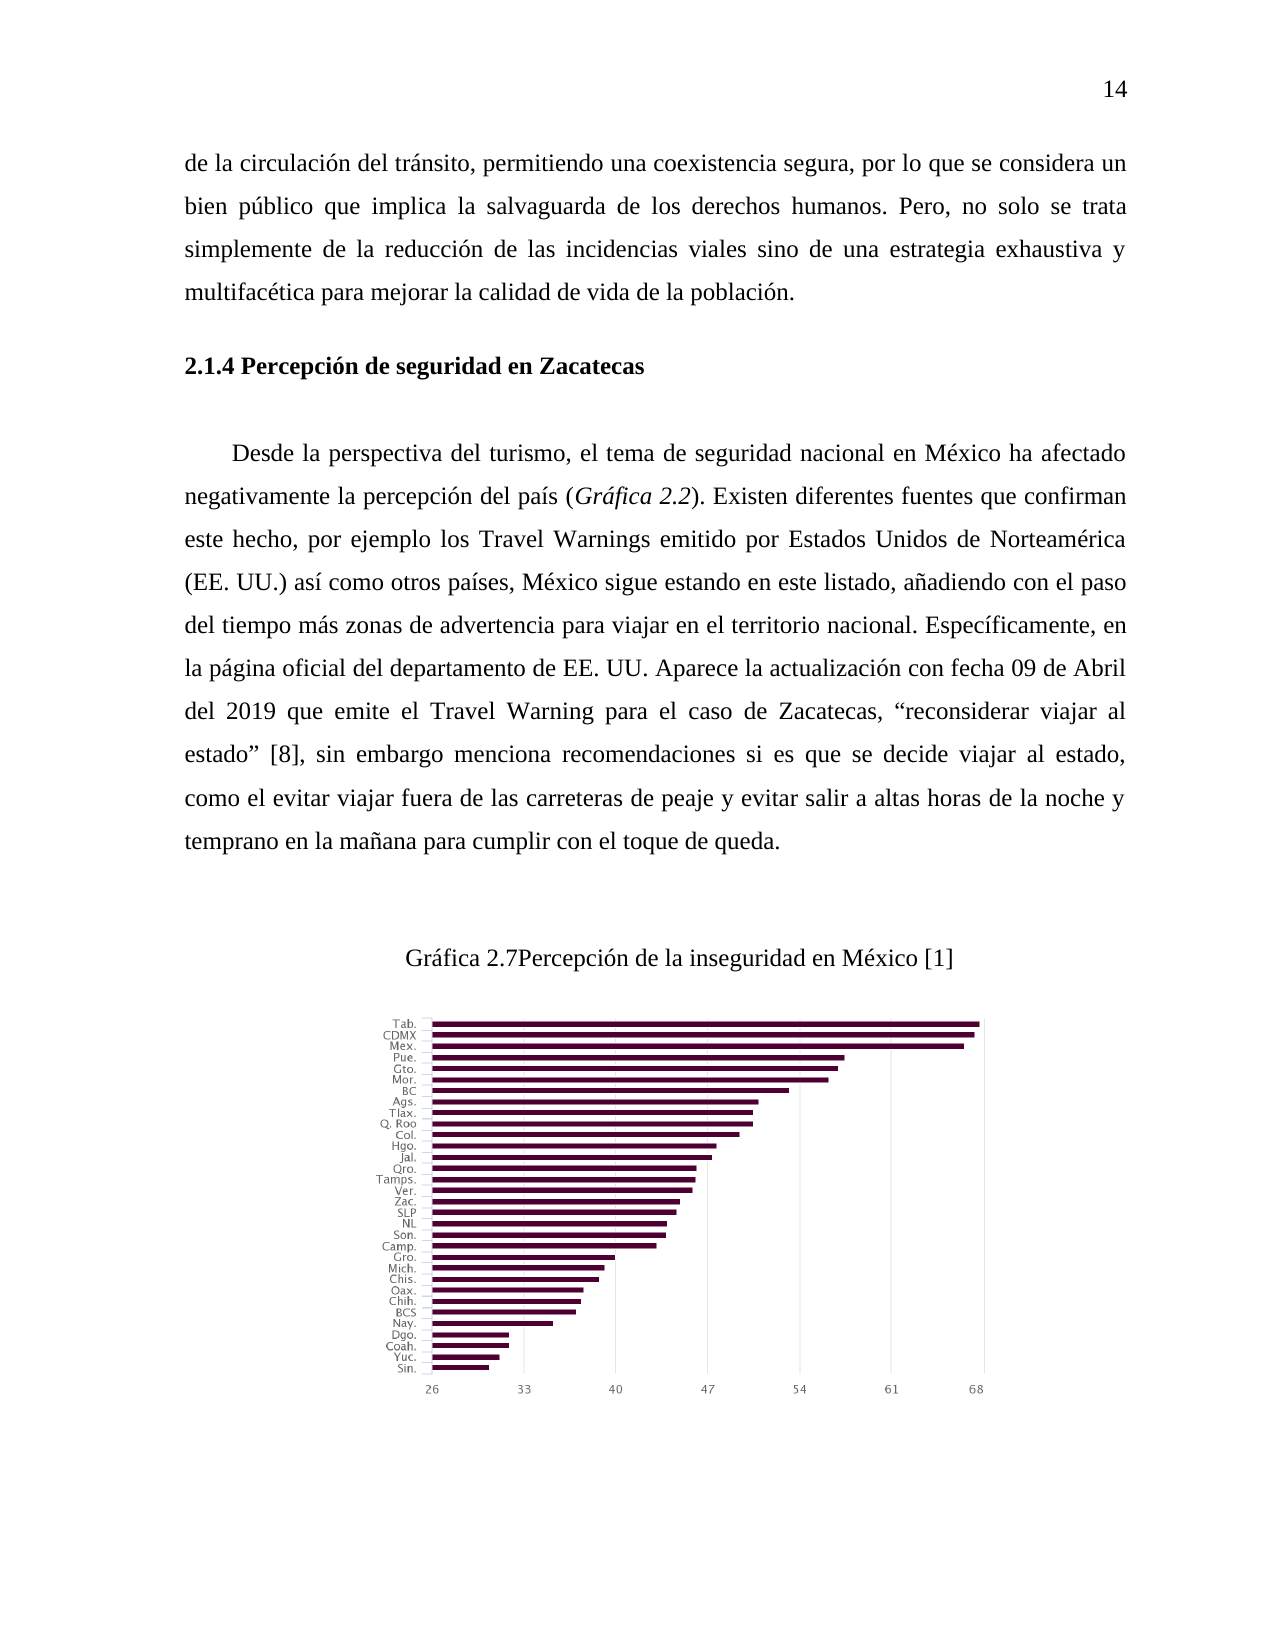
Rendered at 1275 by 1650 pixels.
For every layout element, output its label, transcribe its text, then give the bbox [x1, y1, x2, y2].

subtitle 2.1.4 Percepción de seguridad en Zacatecas [184, 351, 1127, 380]
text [184, 148, 1127, 306]
picture [365, 992, 994, 1412]
text Desde la perspectiva del turismo, el tema de seguridad nacional en México ha afectado negativamente la percepción del país (Gráfica 2.2). Existen diferentes fuentes que confirman este hecho, por ejemplo los Travel Warnings emitido por Estados Unidos de Norteamérica (EE. UU.) así como otros países, México sigue estando en este listado, añadiendo con el paso del tiempo más zonas de advertencia para viajar en el territorio nacional. Específicamente, en la página oficial del departamento de EE. UU. Aparece la actualización con fecha 09 de Abril del 2019 que emite el Travel Warning para el caso de Zacatecas, “reconsiderar viajar al estado”, sin embargo menciona recomendaciones si es que se decide viajar al estado, como el evitar viajar fuera de las carreteras de peaje y evitar salir a altas horas de la noche y temprano en la mañana para cumplir con el toque de queda. [184, 438, 1127, 854]
